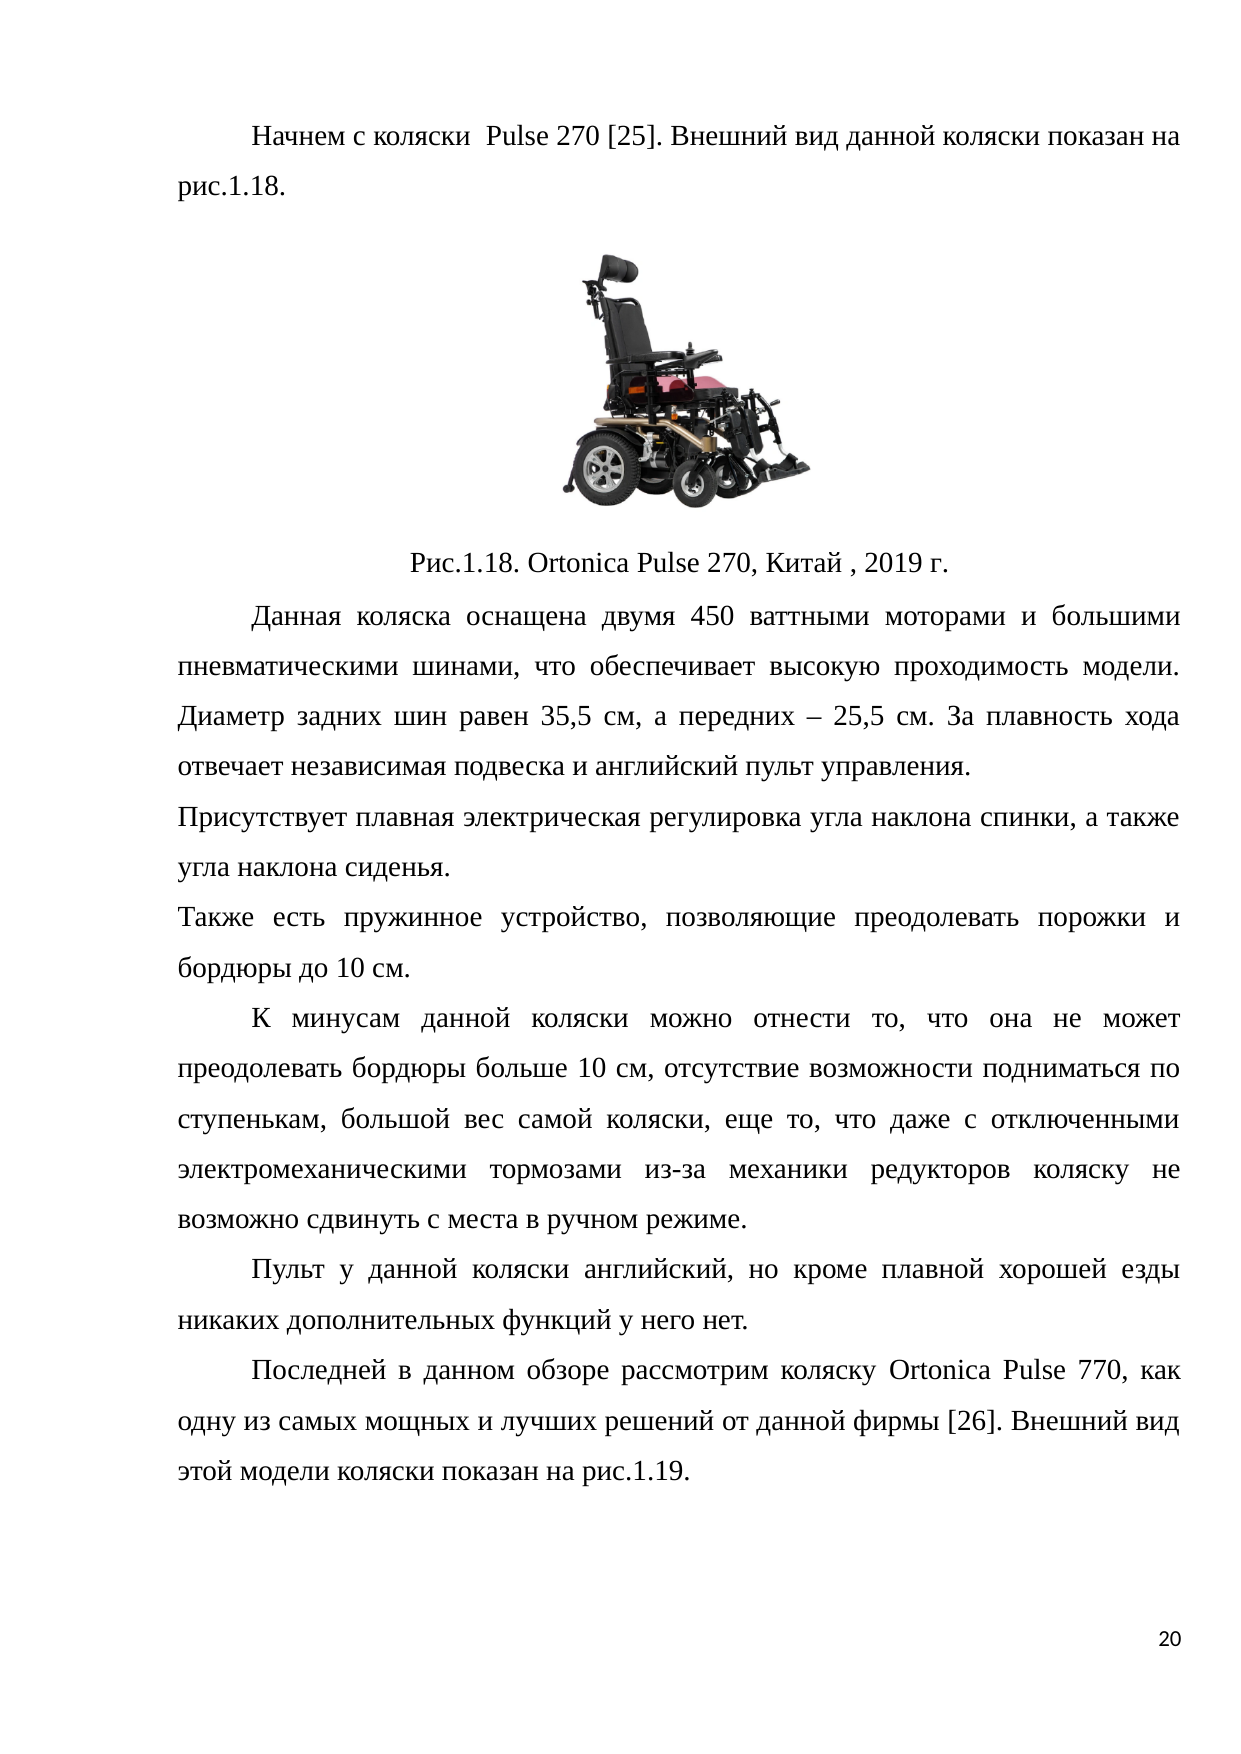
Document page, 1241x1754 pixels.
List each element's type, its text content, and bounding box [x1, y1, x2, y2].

text Начнем с коляски Pulse 270 [25]. Внешний вид данной коляски показан на рис.1.18. [177, 118, 1181, 202]
picture [533, 235, 825, 526]
text Пульт у данной коляски английский, но кроме плавной хорошей езды никаких дополнительных функций у него нет. [177, 1252, 1181, 1336]
text Также есть пружинное устройство, позволяющие преодолевать порожки и бордюры до 10 см. [177, 899, 1181, 983]
text К минусам данной коляски можно отнести то, что она не может преодолевать бордюры больше 10 см, отсутствие возможности подниматься по ступенькам, большой вес самой коляски, еще то, что даже с отключенными электромеханическими тормозами из-за механики редукторов коляску не возможно сдвинуть с места в ручном режиме. [177, 1000, 1181, 1235]
text Данная коляска оснащена двумя 450 ваттными моторами и большими пневматическими шинами, что обеспечивает высокую проходимость модели. Диаметр задних шин равен 35,5 см, а передних – 25,5 см. За плавность хода отвечает независимая подвеска и английский пульт управления. [177, 598, 1181, 782]
text Присутствует плавная электрическая регулировка угла наклона спинки, а также угла наклона сиденья. [177, 799, 1181, 883]
text Последней в данном обзоре рассмотрим коляску Ortonica Pulse 770, как одну из самых мощных и лучших решений от данной фирмы [26]. Внешний вид этой модели коляски показан на рис.1.19. [177, 1352, 1181, 1486]
text Рис.1.18. Ortonica Pulse 270, Китай , 2019 г. [177, 545, 1181, 578]
